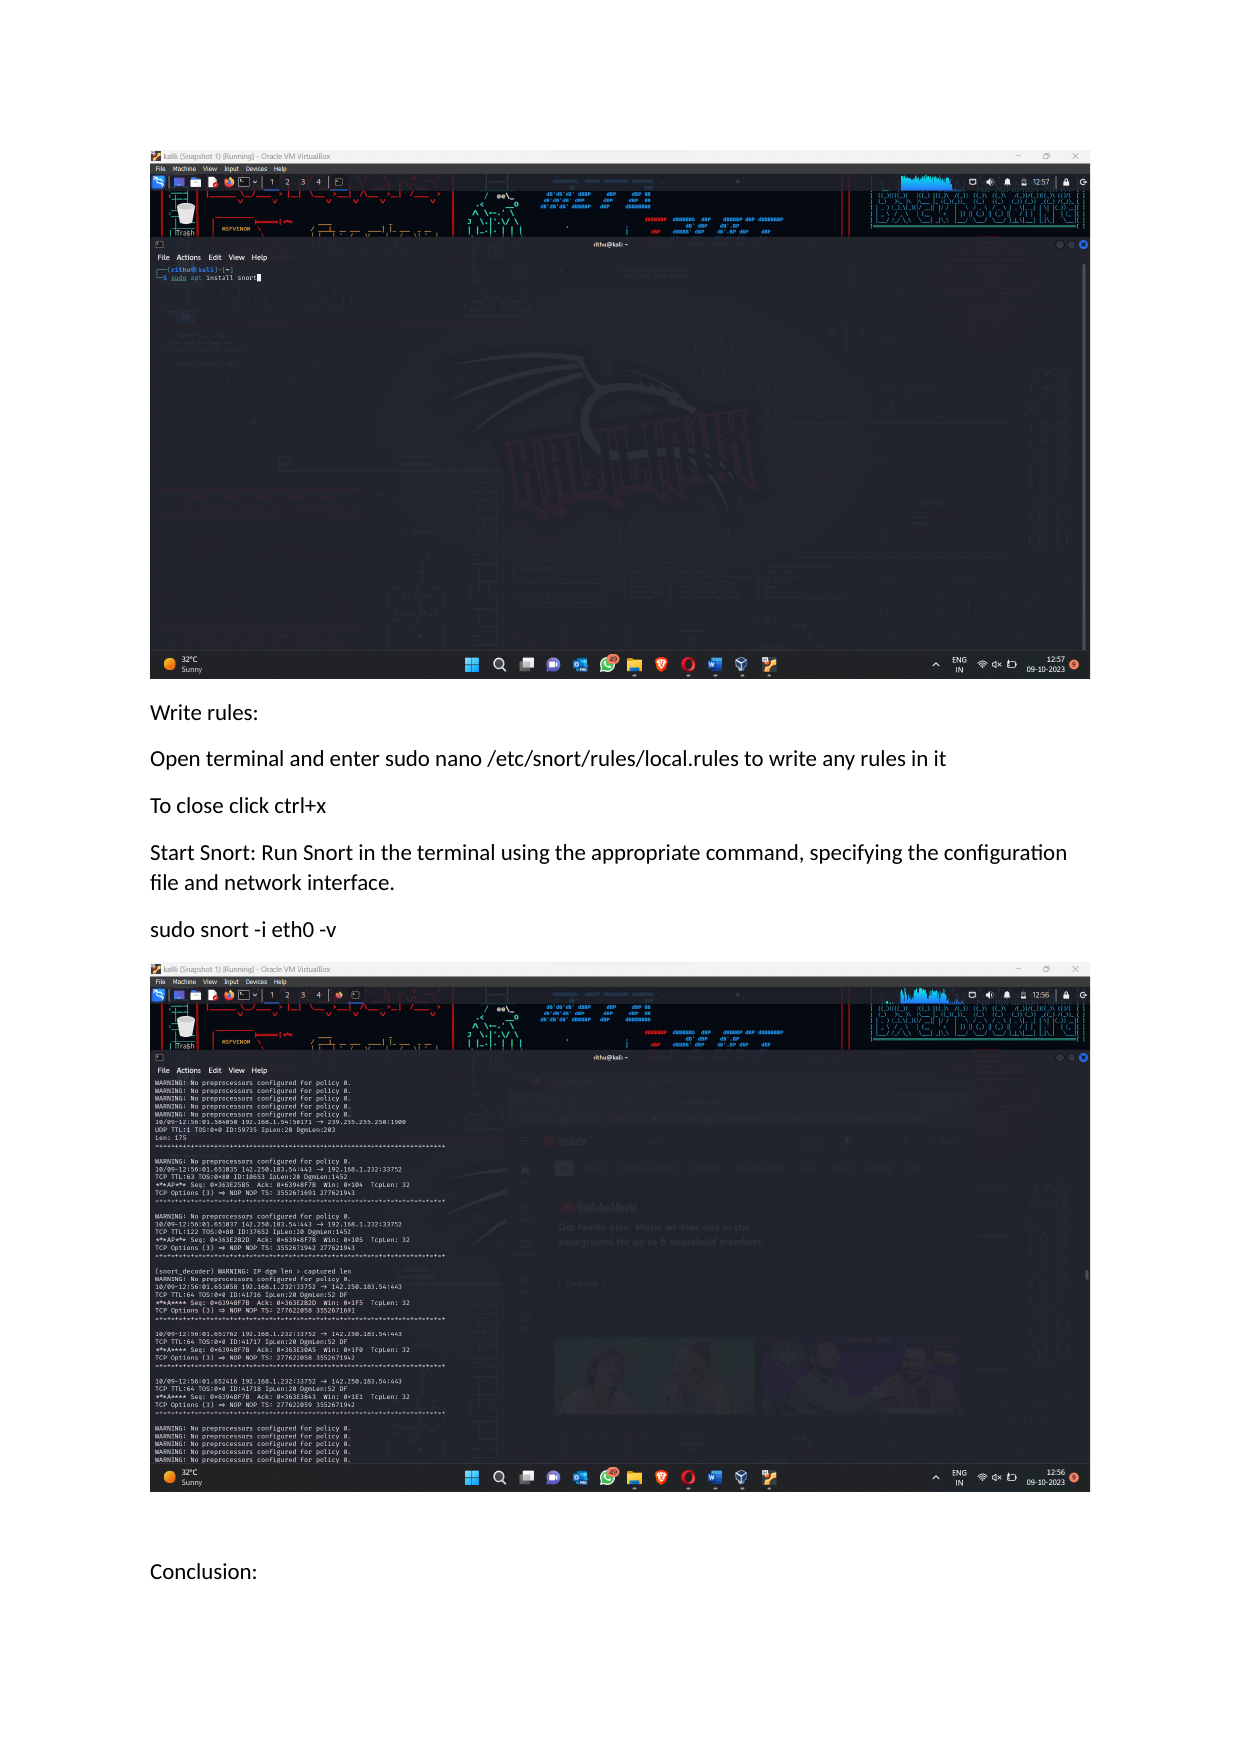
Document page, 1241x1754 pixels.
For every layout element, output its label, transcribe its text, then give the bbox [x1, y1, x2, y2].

text Conclusion: [150, 1557, 1090, 1585]
text sudo snort -i eth0 -v [150, 915, 1090, 943]
text Open terminal and enter sudo nano /etc/snort/rules/local.rules to write any rules in it [150, 744, 1090, 773]
text Start Snort: Run Snort in the terminal using the appropriate command, specifying the configuration file and network interface. [150, 838, 1090, 897]
picture [150, 962, 1091, 1492]
text To close click ctrl+x [150, 791, 1090, 819]
text Write rules: [150, 698, 1090, 726]
picture [150, 150, 1091, 679]
